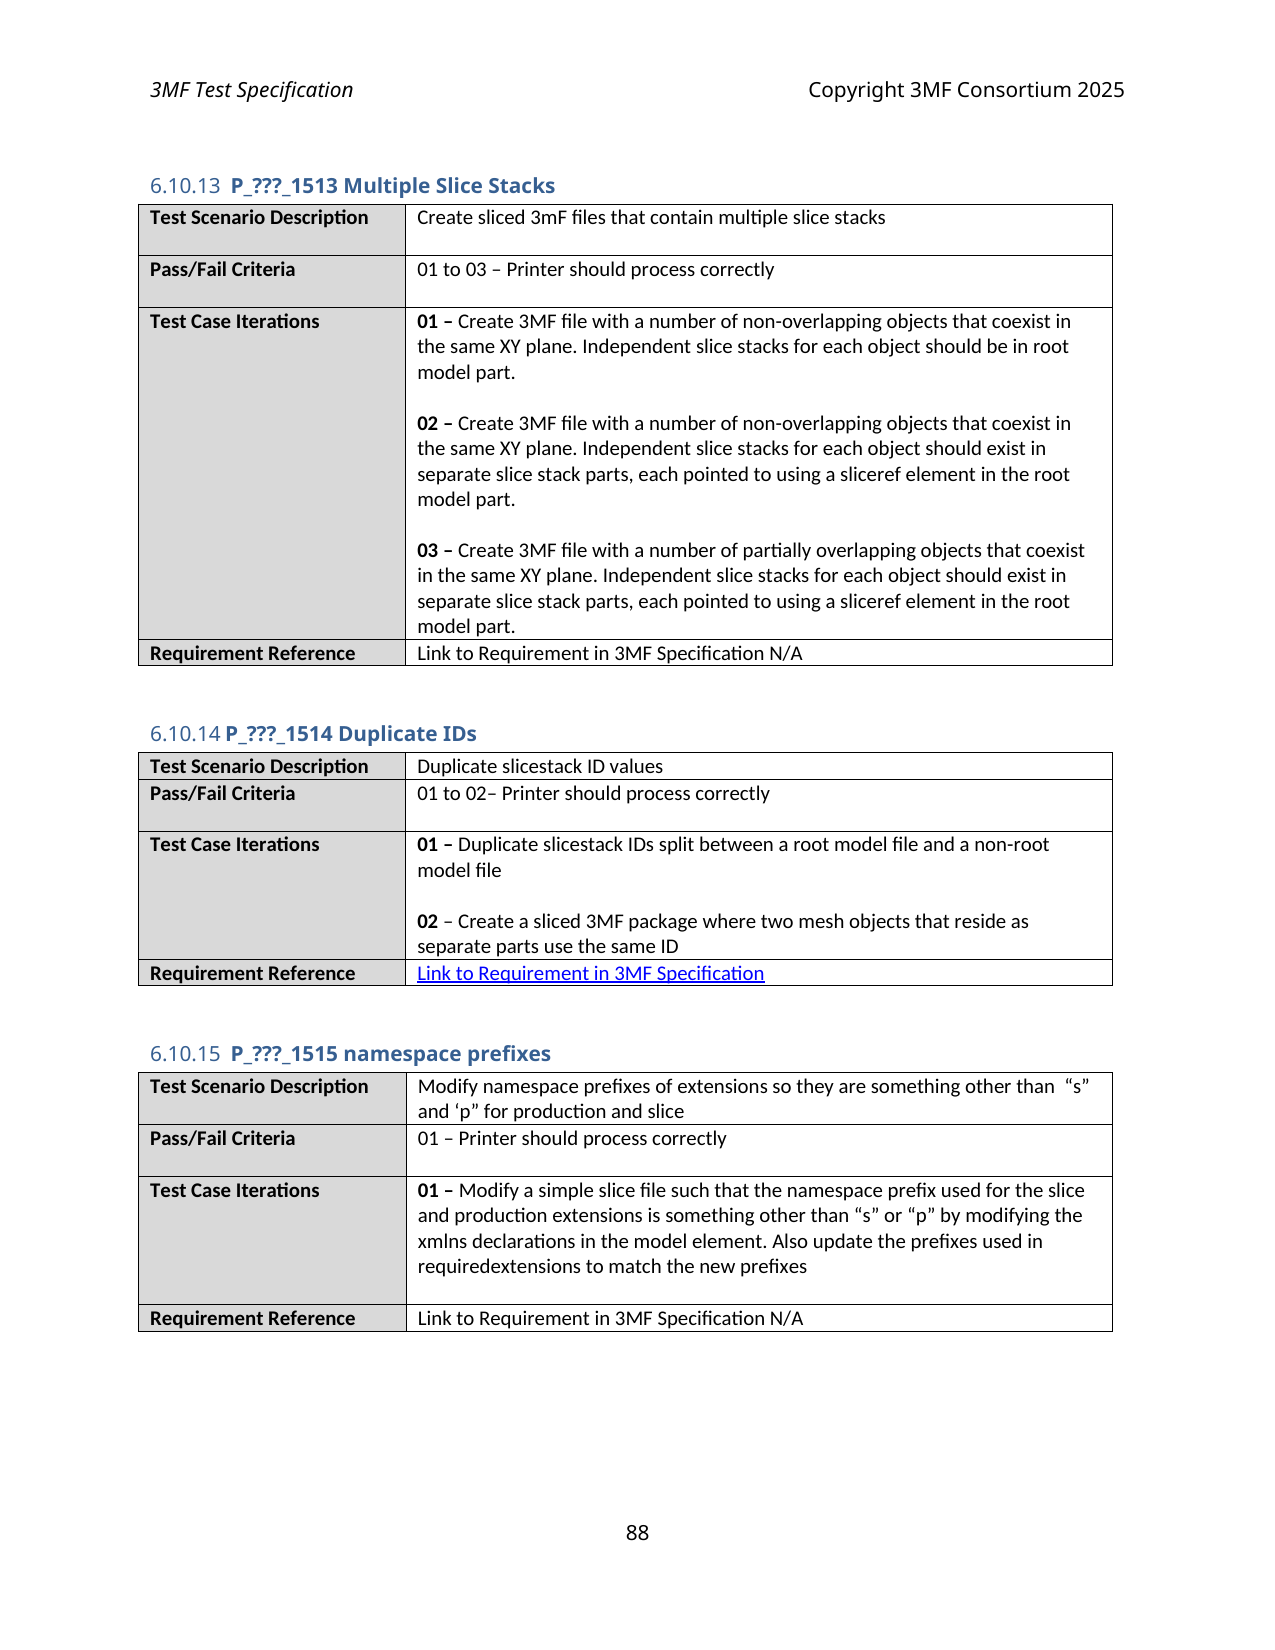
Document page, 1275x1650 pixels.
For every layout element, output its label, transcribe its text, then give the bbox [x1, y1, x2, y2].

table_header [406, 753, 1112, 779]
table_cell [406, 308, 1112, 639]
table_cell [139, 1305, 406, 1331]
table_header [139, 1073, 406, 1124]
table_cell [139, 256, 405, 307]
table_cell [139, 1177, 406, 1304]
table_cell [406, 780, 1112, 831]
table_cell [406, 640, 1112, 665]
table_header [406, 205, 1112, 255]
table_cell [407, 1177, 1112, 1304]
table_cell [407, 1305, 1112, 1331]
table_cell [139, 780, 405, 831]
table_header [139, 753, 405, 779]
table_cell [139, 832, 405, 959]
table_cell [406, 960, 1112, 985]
subtitle P_???_1514 Duplicate IDs [150, 719, 1125, 748]
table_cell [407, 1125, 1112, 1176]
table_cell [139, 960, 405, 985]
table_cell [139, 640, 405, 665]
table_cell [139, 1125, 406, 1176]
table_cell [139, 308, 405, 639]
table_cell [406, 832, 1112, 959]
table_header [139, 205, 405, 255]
subtitle P_???_1513 Multiple Slice Stacks [150, 171, 1125, 199]
subtitle P_???_1515 namespace prefixes [150, 1039, 1125, 1068]
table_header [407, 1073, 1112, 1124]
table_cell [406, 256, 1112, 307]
